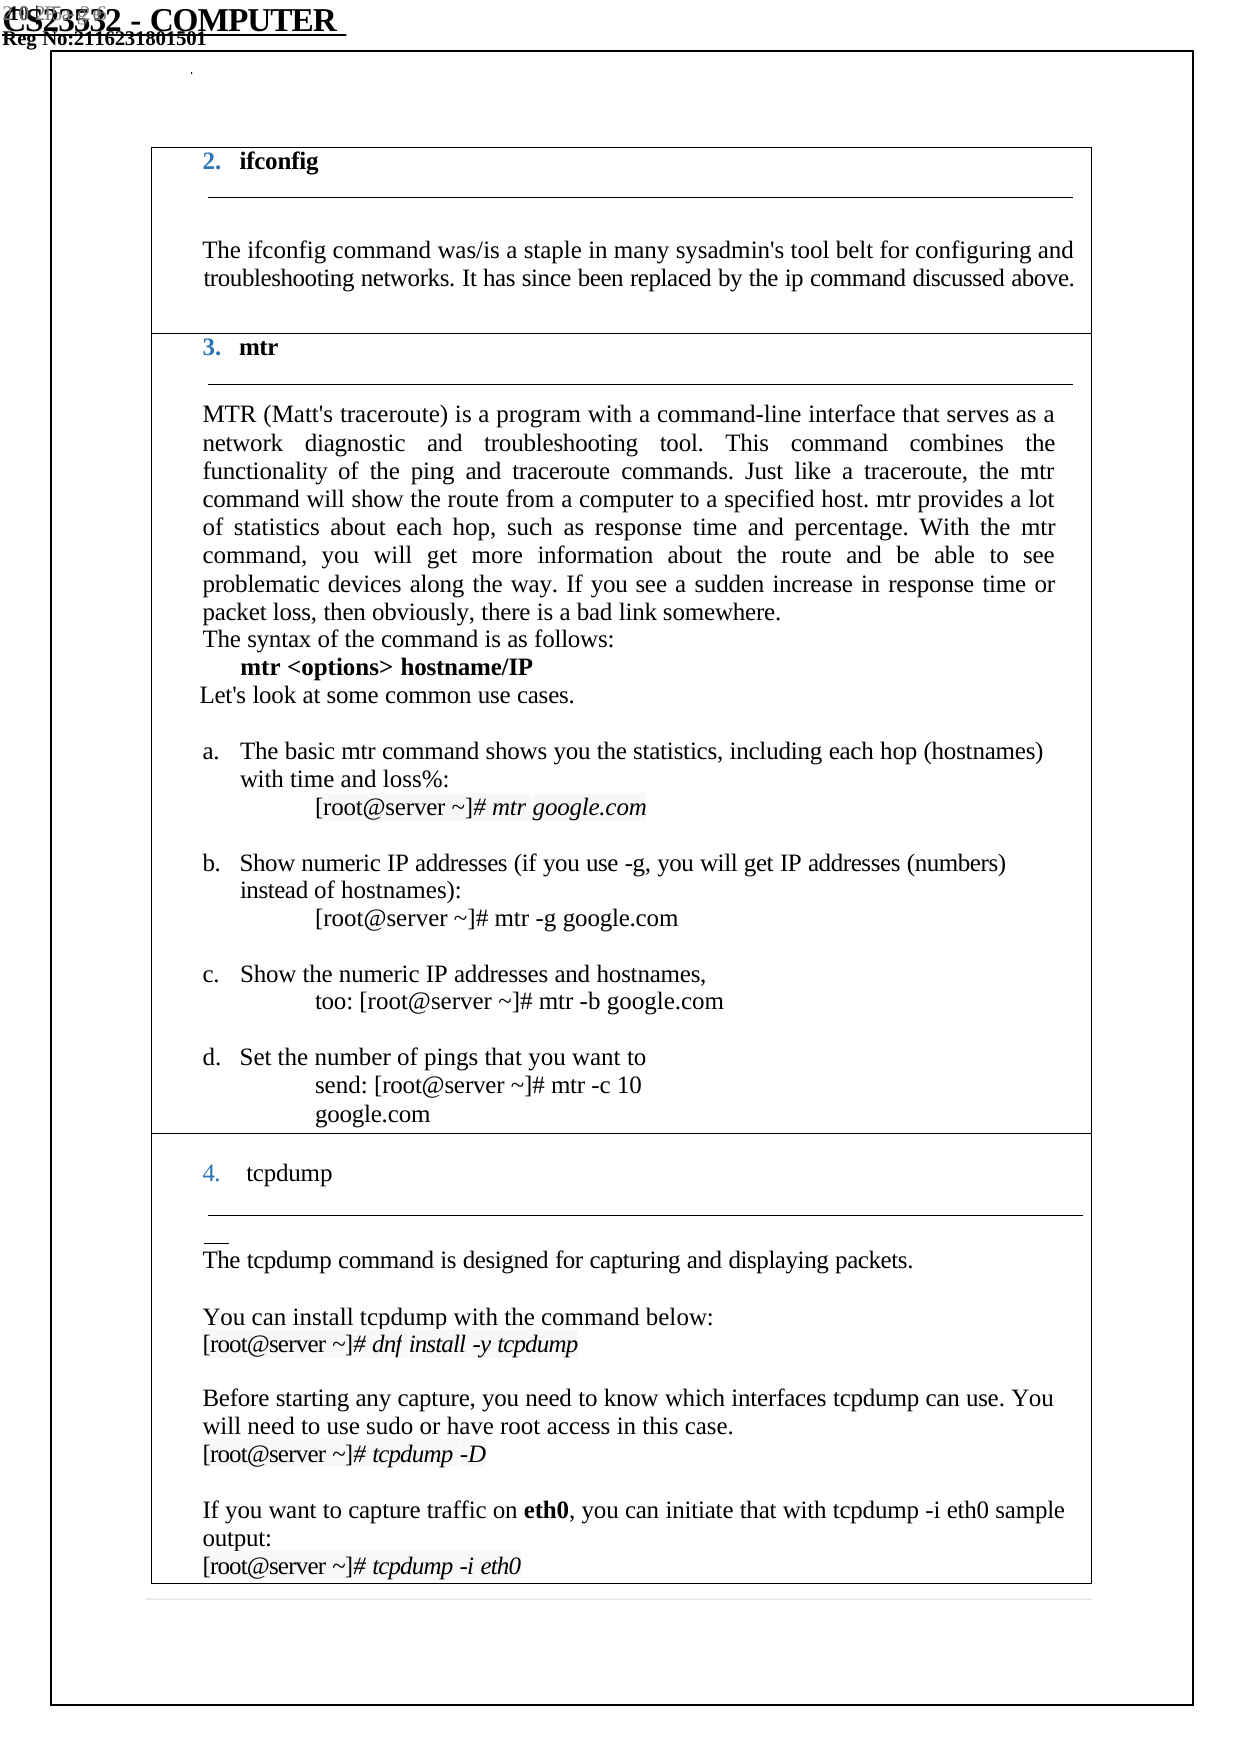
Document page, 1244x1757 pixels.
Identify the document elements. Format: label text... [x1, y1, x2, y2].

table_cell mtr MTR (Matt's traceroute) is a program with a command-line interface that serves as a network diagnostic and troubleshooting tool. This command combines the functionality of the ping and traceroute commands. Just like a traceroute, the mtr command will show the route from a computer to a specified host. mtr provides a lot of statistics about each hop, such as response time and percentage. With the mtr command, you will get more information about the route and be able to see problematic devices along the way. If you see a sudden increase in response time or packet loss, then obviously, there is a bad link somewhere. The syntax of the command is as follows: mtr <options> hostname/IP Let's look at some common use cases. The basic mtr command shows you the statistics, including each hop (hostnames) with time and loss%: [root@server ~]# mtr google.com Show numeric IP addresses (if you use -g, you will get IP addresses (numbers) instead of hostnames): [root@server ~]# mtr -g google.com Show the numeric IP addresses and hostnames, too: [root@server ~]# mtr -b google.com Set the number of pings that you want to send: [root@server ~]# mtr -c 10 google.com [152, 334, 1091, 1133]
table_header 2. ifconfig The ifconfig command was/is a staple in many sysadmin's tool belt for configuring and troubleshooting networks. It has since been replaced by the ip command discussed above. [152, 148, 1091, 333]
table_cell 4. tcpdump The tcpdump command is designed for capturing and displaying packets. You can install tcpdump with the command below: [root@server ~]# dnf install -y tcpdump Before starting any capture, you need to know which interfaces tcpdump can use. You will need to use sudo or have root access in this case. [root@server ~]# tcpdump -D If you want to capture traffic on eth0, you can initiate that with tcpdump -i eth0 sample output: [root@server ~]# tcpdump -i eth0 [152, 1134, 1091, 1583]
